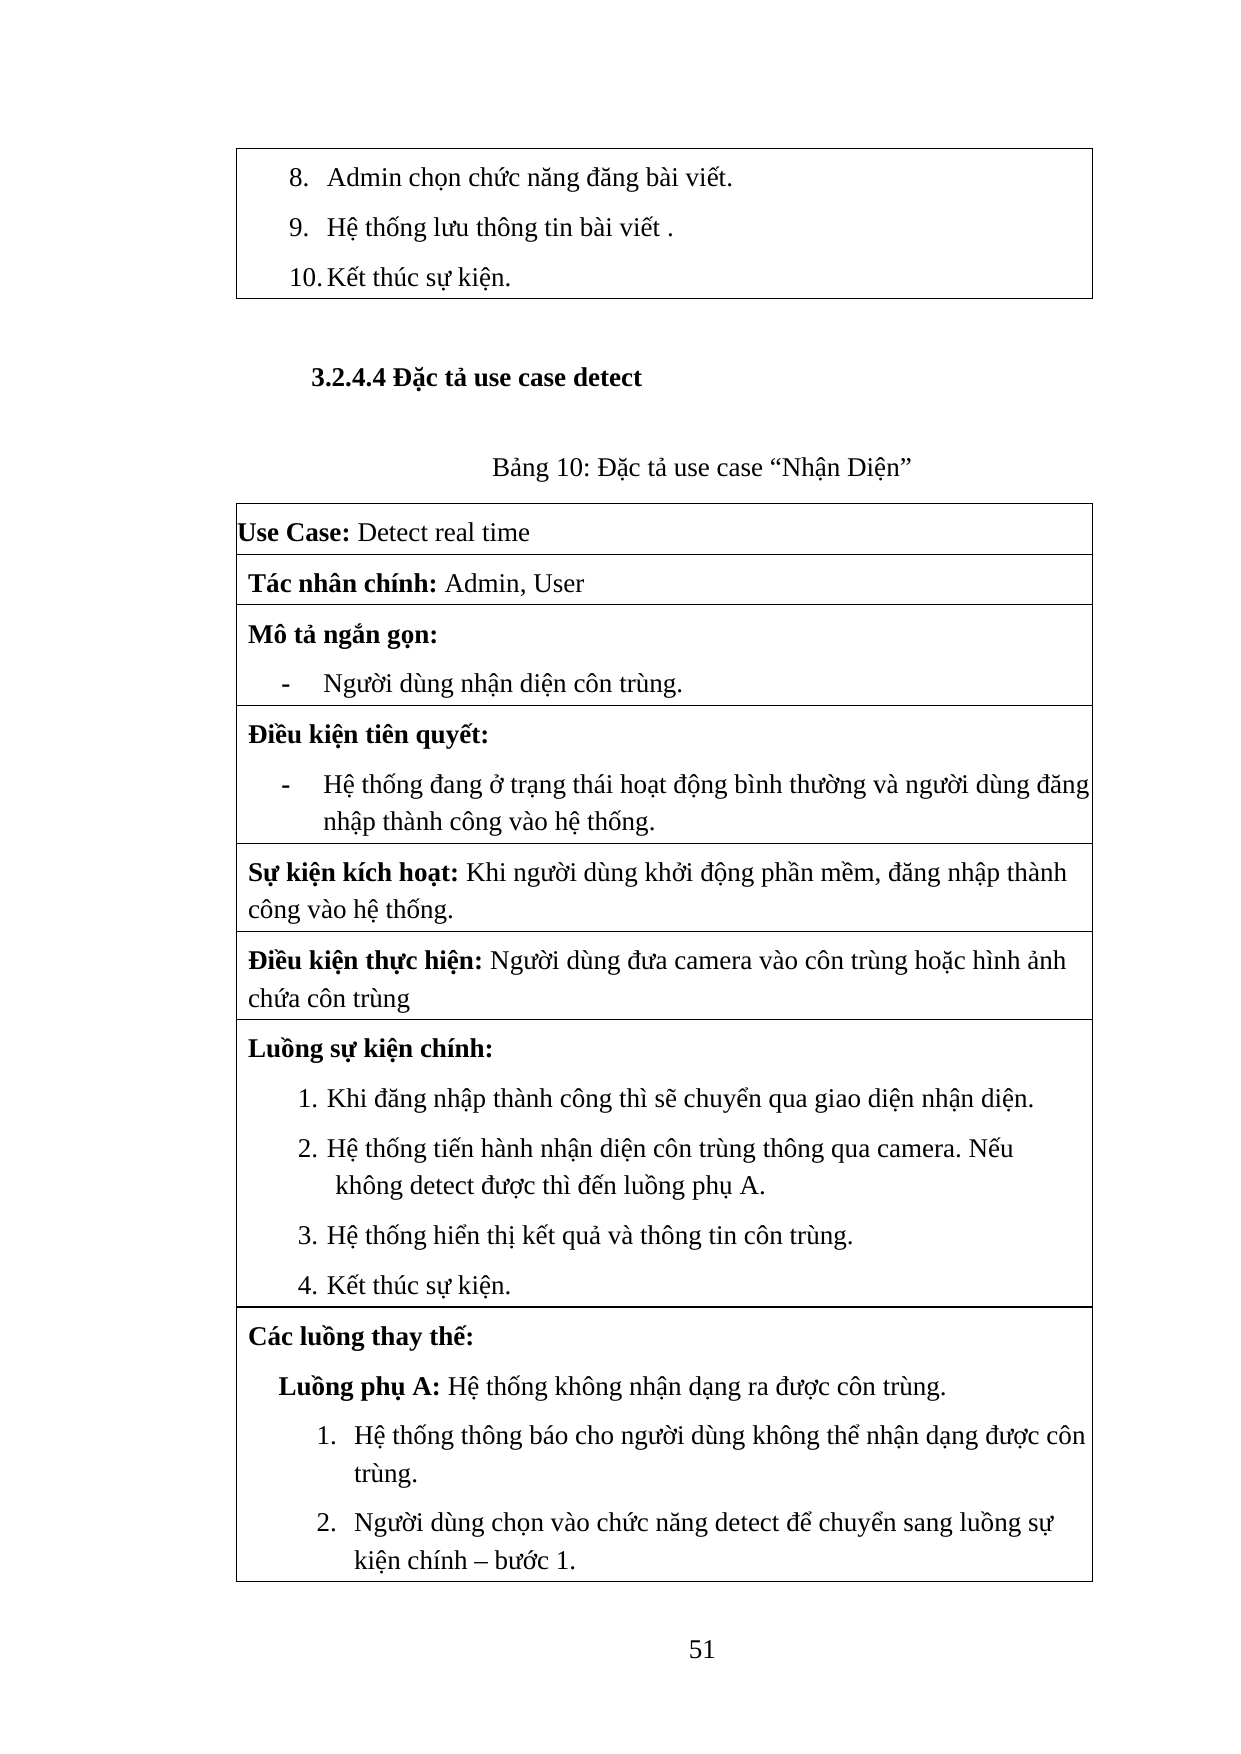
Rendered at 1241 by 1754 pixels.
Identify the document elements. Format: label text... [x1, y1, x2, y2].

table_cell Điều kiện thực hiện: Người dùng đưa camera vào côn trùng hoặc hình ảnh chứa côn trùng [237, 932, 1092, 1019]
text Bảng 10: Đặc tả use case “Nhận Diện” [236, 451, 1093, 482]
subtitle 3.2.4.4 Đặc tả use case detect [311, 361, 1093, 392]
table_cell Luồng sự kiện chính: Khi đăng nhập thành công thì sẽ chuyển qua giao diện nhận diện. Hệ thống tiến hành nhận diện côn trùng thông qua camera. Nếu không detect được thì đến luồng phụ A. Hệ thống hiển thị kết quả và thông tin côn trùng. Kết thúc sự kiện. [237, 1020, 1092, 1306]
table_cell Mô tả ngắn gọn: Người dùng nhận diện côn trùng. [237, 605, 1092, 705]
table_cell Các luồng thay thế: Luồng phụ A: Hệ thống không nhận dạng ra được côn trùng. Hệ thống thông báo cho người dùng không thể nhận dạng được côn trùng. Người dùng chọn vào chức năng detect để chuyển sang luồng sự kiện chính – bước 1. [237, 1308, 1092, 1581]
table_header Use Case: Detect real time [237, 504, 1092, 553]
table_cell Điều kiện tiên quyết: Hệ thống đang ở trạng thái hoạt động bình thường và người dùng đăng nhập thành công vào hệ thống. [237, 706, 1092, 843]
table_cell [237, 149, 1092, 298]
table_cell Tác nhân chính: Admin, User [237, 555, 1092, 604]
table_cell Sự kiện kích hoạt: Khi người dùng khởi động phần mềm, đăng nhập thành công vào hệ thống. [237, 844, 1092, 931]
